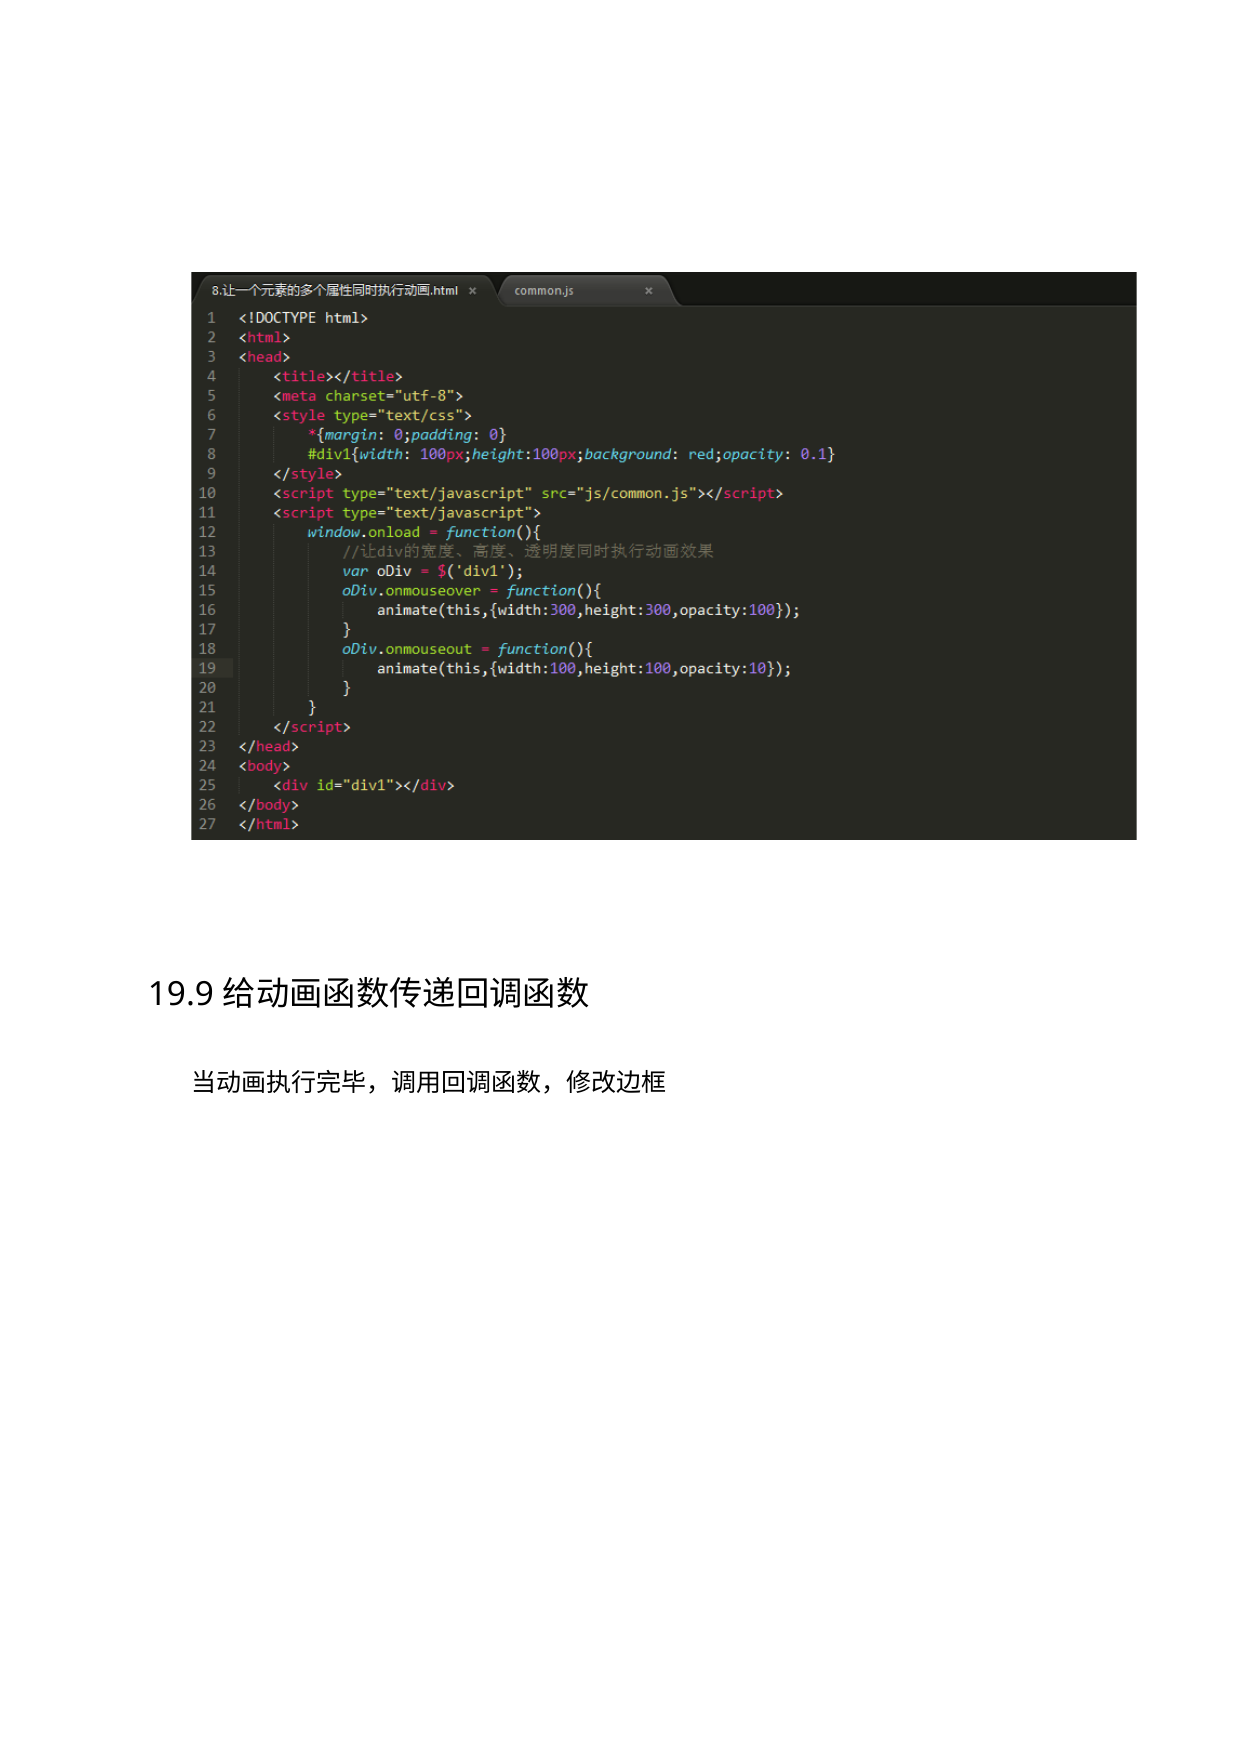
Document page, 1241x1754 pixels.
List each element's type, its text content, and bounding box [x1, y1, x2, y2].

text 当动画执行完毕，调用回调函数，修改边框 [148, 1048, 1092, 1113]
text 给动画函数传递回调函数 [148, 959, 1092, 1024]
picture [191, 272, 1137, 840]
